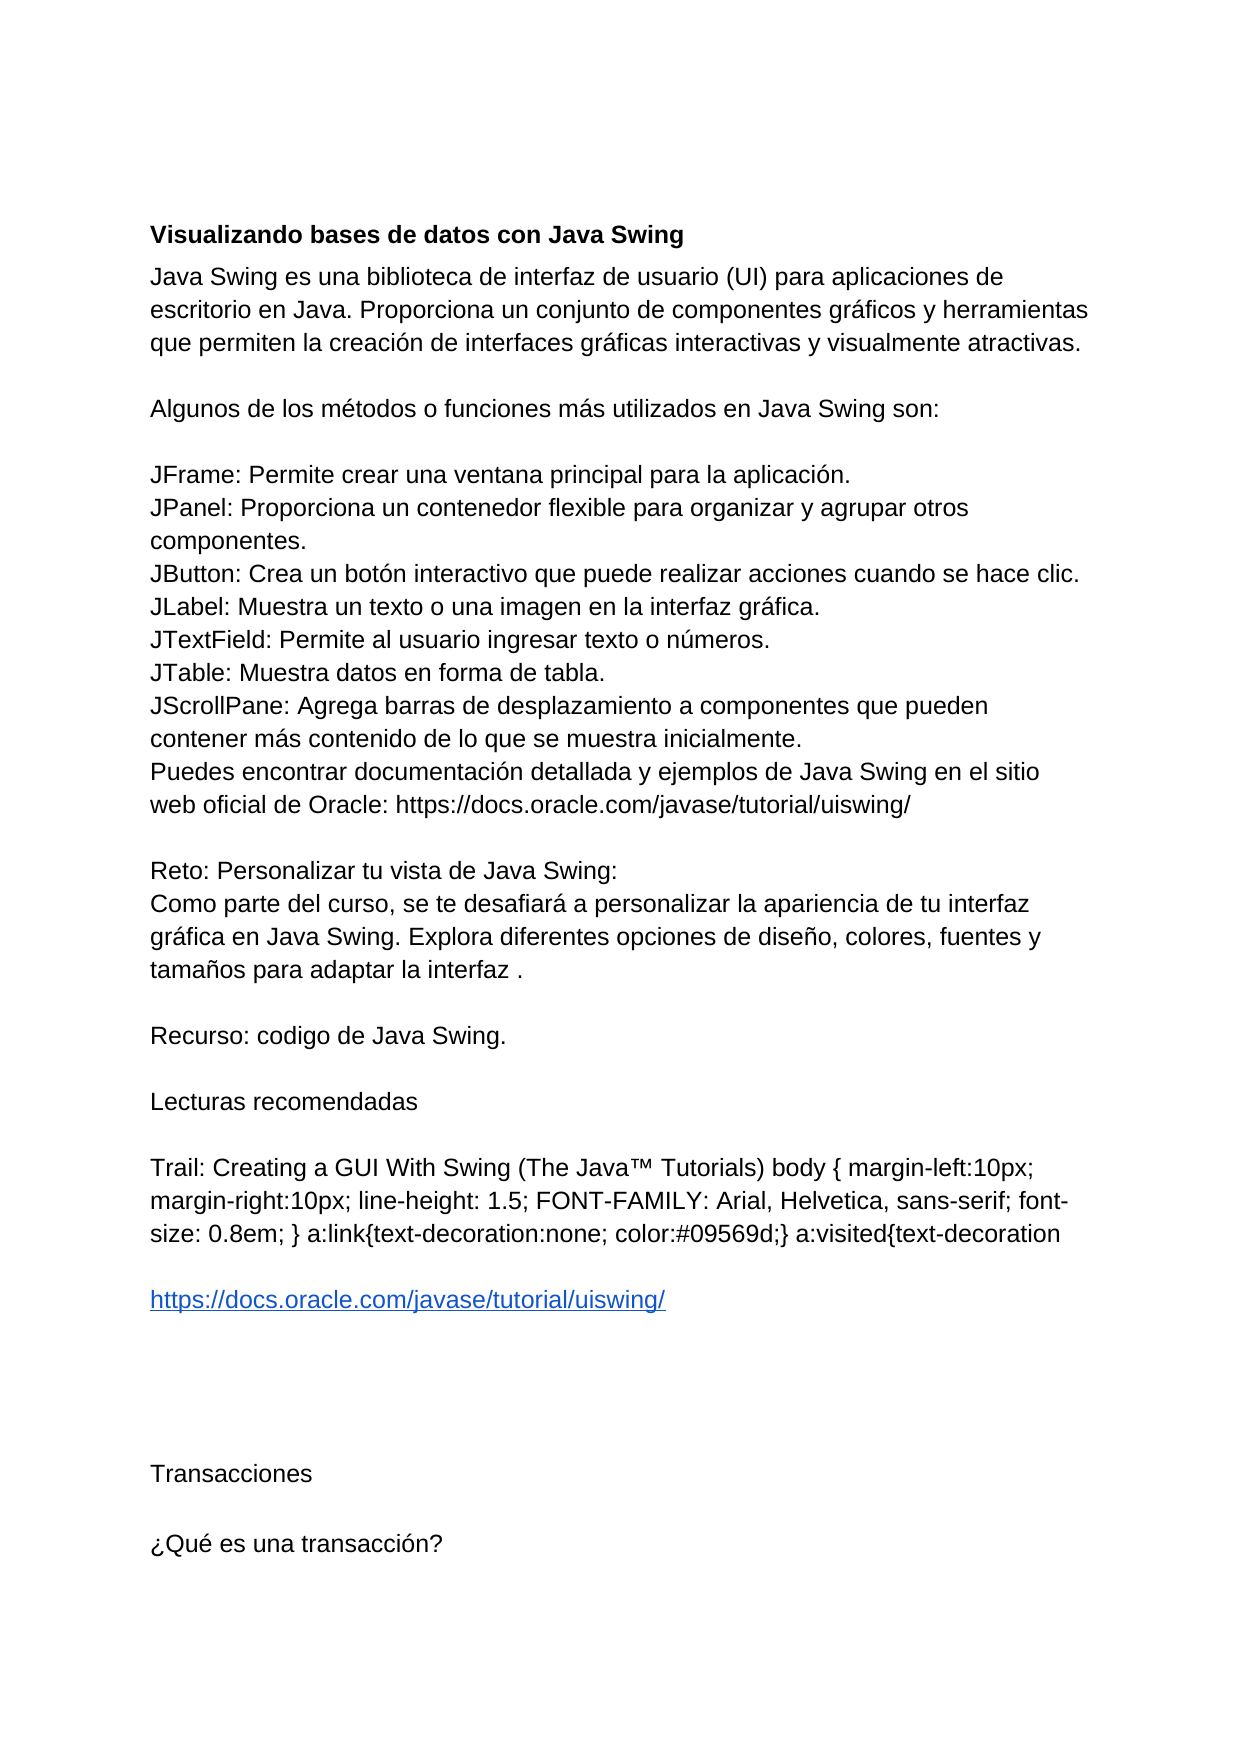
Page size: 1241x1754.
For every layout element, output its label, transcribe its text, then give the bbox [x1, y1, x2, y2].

text Reto: Personalizar tu vista de Java Swing: [150, 856, 1090, 885]
text Algunos de los métodos o funciones más utilizados en Java Swing son: [150, 394, 1090, 422]
text Lecturas recomendadas [150, 1087, 1090, 1116]
text Como parte del curso, se te desafiará a personalizar la apariencia de tu interfaz gráfica en Java Swing. Explora diferentes opciones de diseño, colores, fuentes y tamaños para adaptar la interfaz . [150, 889, 1090, 984]
text Recurso: codigo de Java Swing. [150, 1021, 1090, 1050]
text JTable: Muestra datos en forma de tabla. [150, 658, 1090, 687]
subtitle ¿Qué es una transacción? [150, 1529, 1090, 1558]
text Java Swing es una biblioteca de interfaz de usuario (UI) para aplicaciones de escritorio en Java. Proporciona un conjunto de componentes gráficos y herramientas que permiten la creación de interfaces gráficas interactivas y visualmente atractivas. [150, 262, 1090, 356]
text https://docs.oracle.com/javase/tutorial/uiswing/ [150, 1285, 1090, 1314]
text JFrame: Permite crear una ventana principal para la aplicación. [150, 460, 1090, 488]
text Puedes encontrar documentación detallada y ejemplos de Java Swing en el sitio web oficial de Oracle: https://docs.oracle.com/javase/tutorial/uiswing/ [150, 757, 1090, 819]
text JLabel: Muestra un texto o una imagen en la interfaz gráfica. [150, 592, 1090, 621]
text JScrollPane: Agrega barras de desplazamiento a componentes que pueden contener más contenido de lo que se muestra inicialmente. [150, 691, 1090, 753]
text Trail: Creating a GUI With Swing (The Java™ Tutorials) body { margin-left:10px; margin-right:10px; line-height: 1.5; FONT-FAMILY: Arial, Helvetica, sans-serif; font-size: 0.8em; } a:link{text-decoration:none; color:#09569d;} a:visited{text-decoration [150, 1153, 1090, 1248]
subtitle Transacciones [150, 1459, 1090, 1488]
text JTextField: Permite al usuario ingresar texto o números. [150, 625, 1090, 654]
subtitle Visualizando bases de datos con Java Swing [150, 220, 1090, 249]
text JPanel: Proporciona un contenedor flexible para organizar y agrupar otros componentes. [150, 493, 1090, 554]
text JButton: Crea un botón interactivo que puede realizar acciones cuando se hace clic. [150, 559, 1090, 588]
